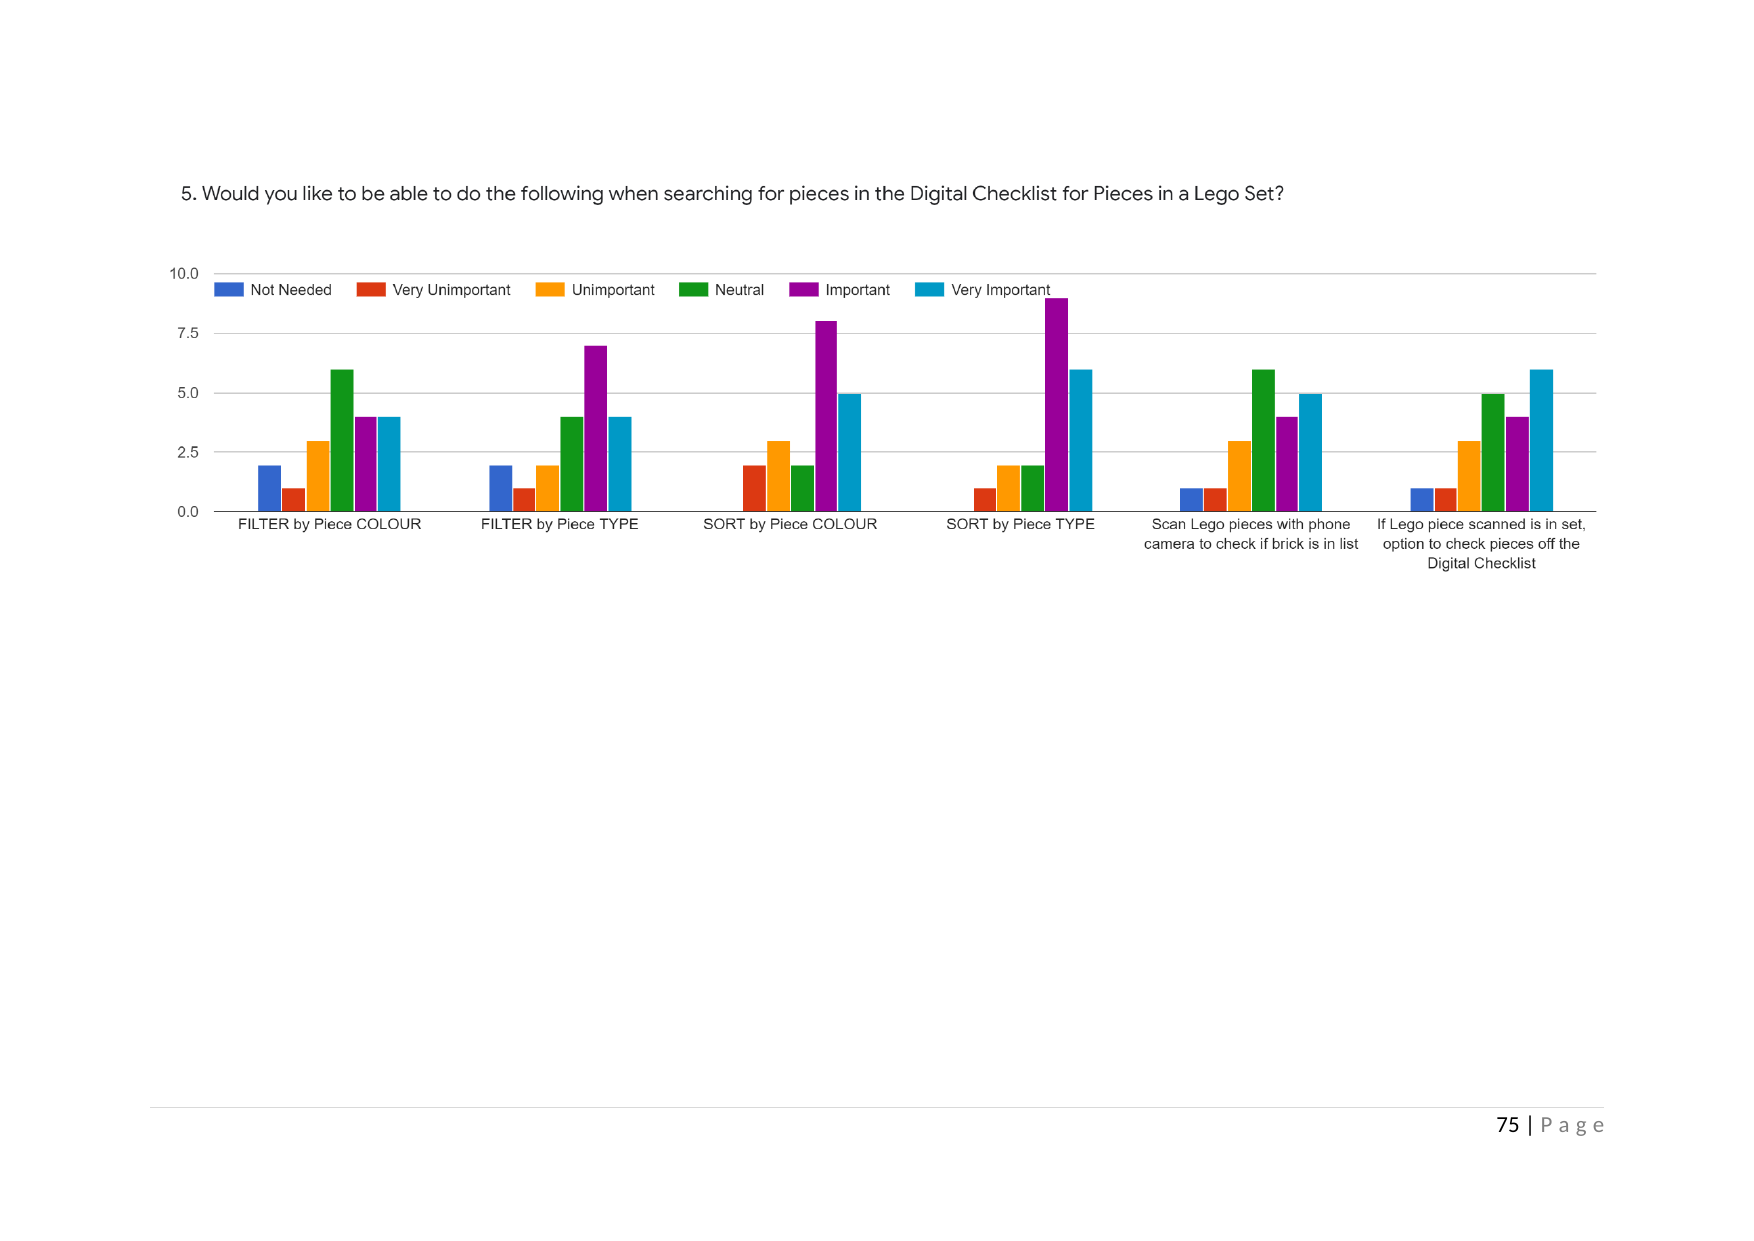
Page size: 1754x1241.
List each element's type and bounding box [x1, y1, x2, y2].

picture [150, 150, 1597, 605]
